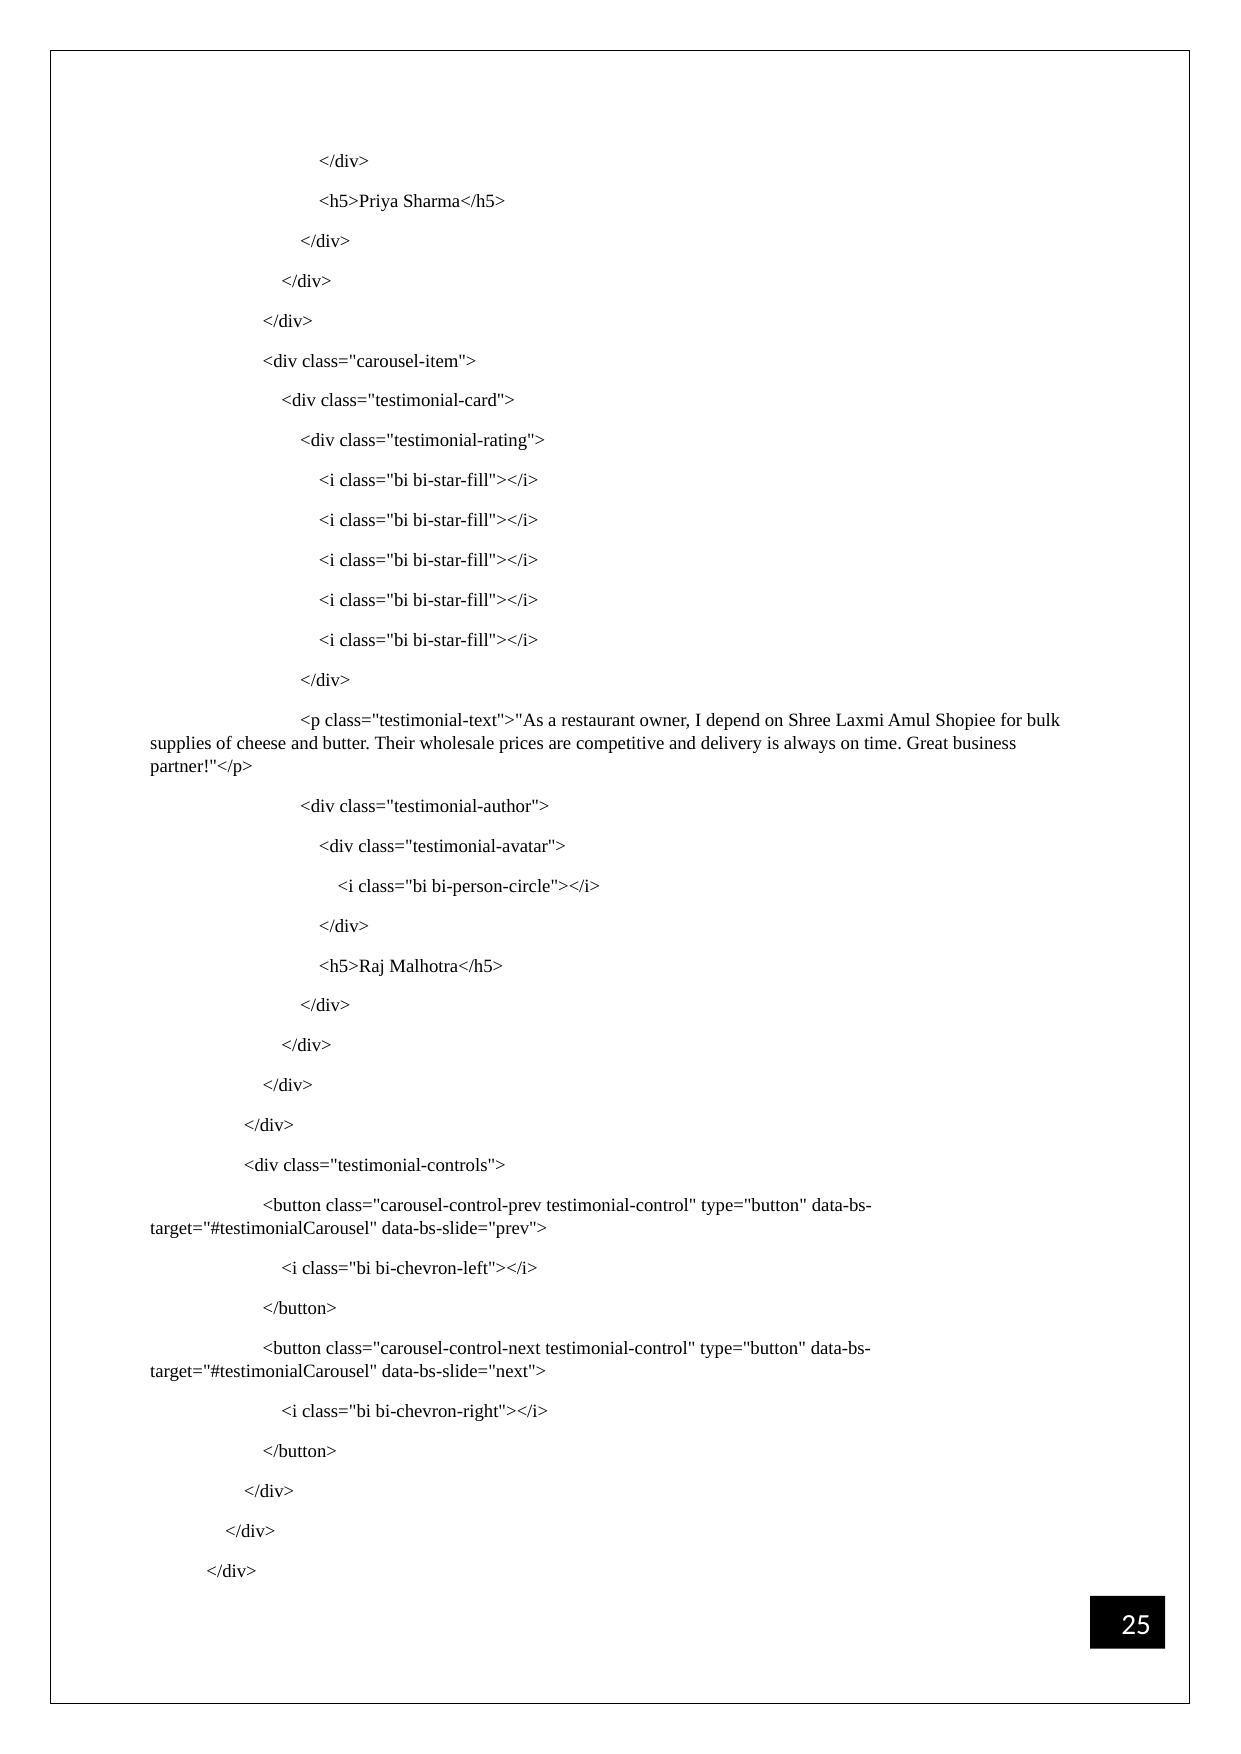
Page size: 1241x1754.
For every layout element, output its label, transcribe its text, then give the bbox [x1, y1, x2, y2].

text <i class="bi bi-chevron-left"></i> [150, 1257, 1090, 1278]
text <i class="bi bi-star-fill"></i> [150, 549, 1090, 571]
text <h5>Raj Malhotra</h5> [150, 954, 1090, 976]
text <div class="testimonial-rating"> [150, 429, 1090, 451]
text <div class="testimonial-controls"> [150, 1154, 1090, 1176]
text <i class="bi bi-star-fill"></i> [150, 509, 1090, 531]
text </div> [150, 1559, 1090, 1581]
text </div> [150, 994, 1090, 1016]
text </div> [150, 1034, 1090, 1056]
text <div class="testimonial-author"> [150, 795, 1090, 816]
text </div> [150, 309, 1090, 331]
text <h5>Priya Sharma</h5> [150, 190, 1090, 211]
text <div class="testimonial-card"> [150, 389, 1090, 411]
text <p class="testimonial-text">"As a restaurant owner, I depend on Shree Laxmi Amul Shopiee for bulk supplies of cheese and butter. Their wholesale prices are competitive and delivery is always on time. Great business partner!"</p> [150, 708, 1090, 777]
text <i class="bi bi-star-fill"></i> [150, 589, 1090, 610]
text </div> [150, 1519, 1090, 1541]
text <i class="bi bi-star-fill"></i> [150, 629, 1090, 650]
text <i class="bi bi-chevron-right"></i> [150, 1400, 1090, 1421]
text <div class="testimonial-avatar"> [150, 835, 1090, 856]
text </div> [150, 1480, 1090, 1501]
text </div> [150, 914, 1090, 936]
text </button> [150, 1297, 1090, 1318]
text </button> [150, 1440, 1090, 1461]
text </div> [150, 230, 1090, 251]
text </div> [150, 1114, 1090, 1136]
text </div> [150, 270, 1090, 291]
text <i class="bi bi-person-circle"></i> [150, 875, 1090, 896]
text </div> [150, 150, 1090, 172]
text </div> [150, 669, 1090, 690]
text <div class="carousel-item"> [150, 349, 1090, 371]
text </div> [150, 1074, 1090, 1096]
text <button class="carousel-control-prev testimonial-control" type="button" data-bs-target="#testimonialCarousel" data-bs-slide="prev"> [150, 1194, 1090, 1239]
text <button class="carousel-control-next testimonial-control" type="button" data-bs-target="#testimonialCarousel" data-bs-slide="next"> [150, 1337, 1090, 1382]
text <i class="bi bi-star-fill"></i> [150, 469, 1090, 491]
